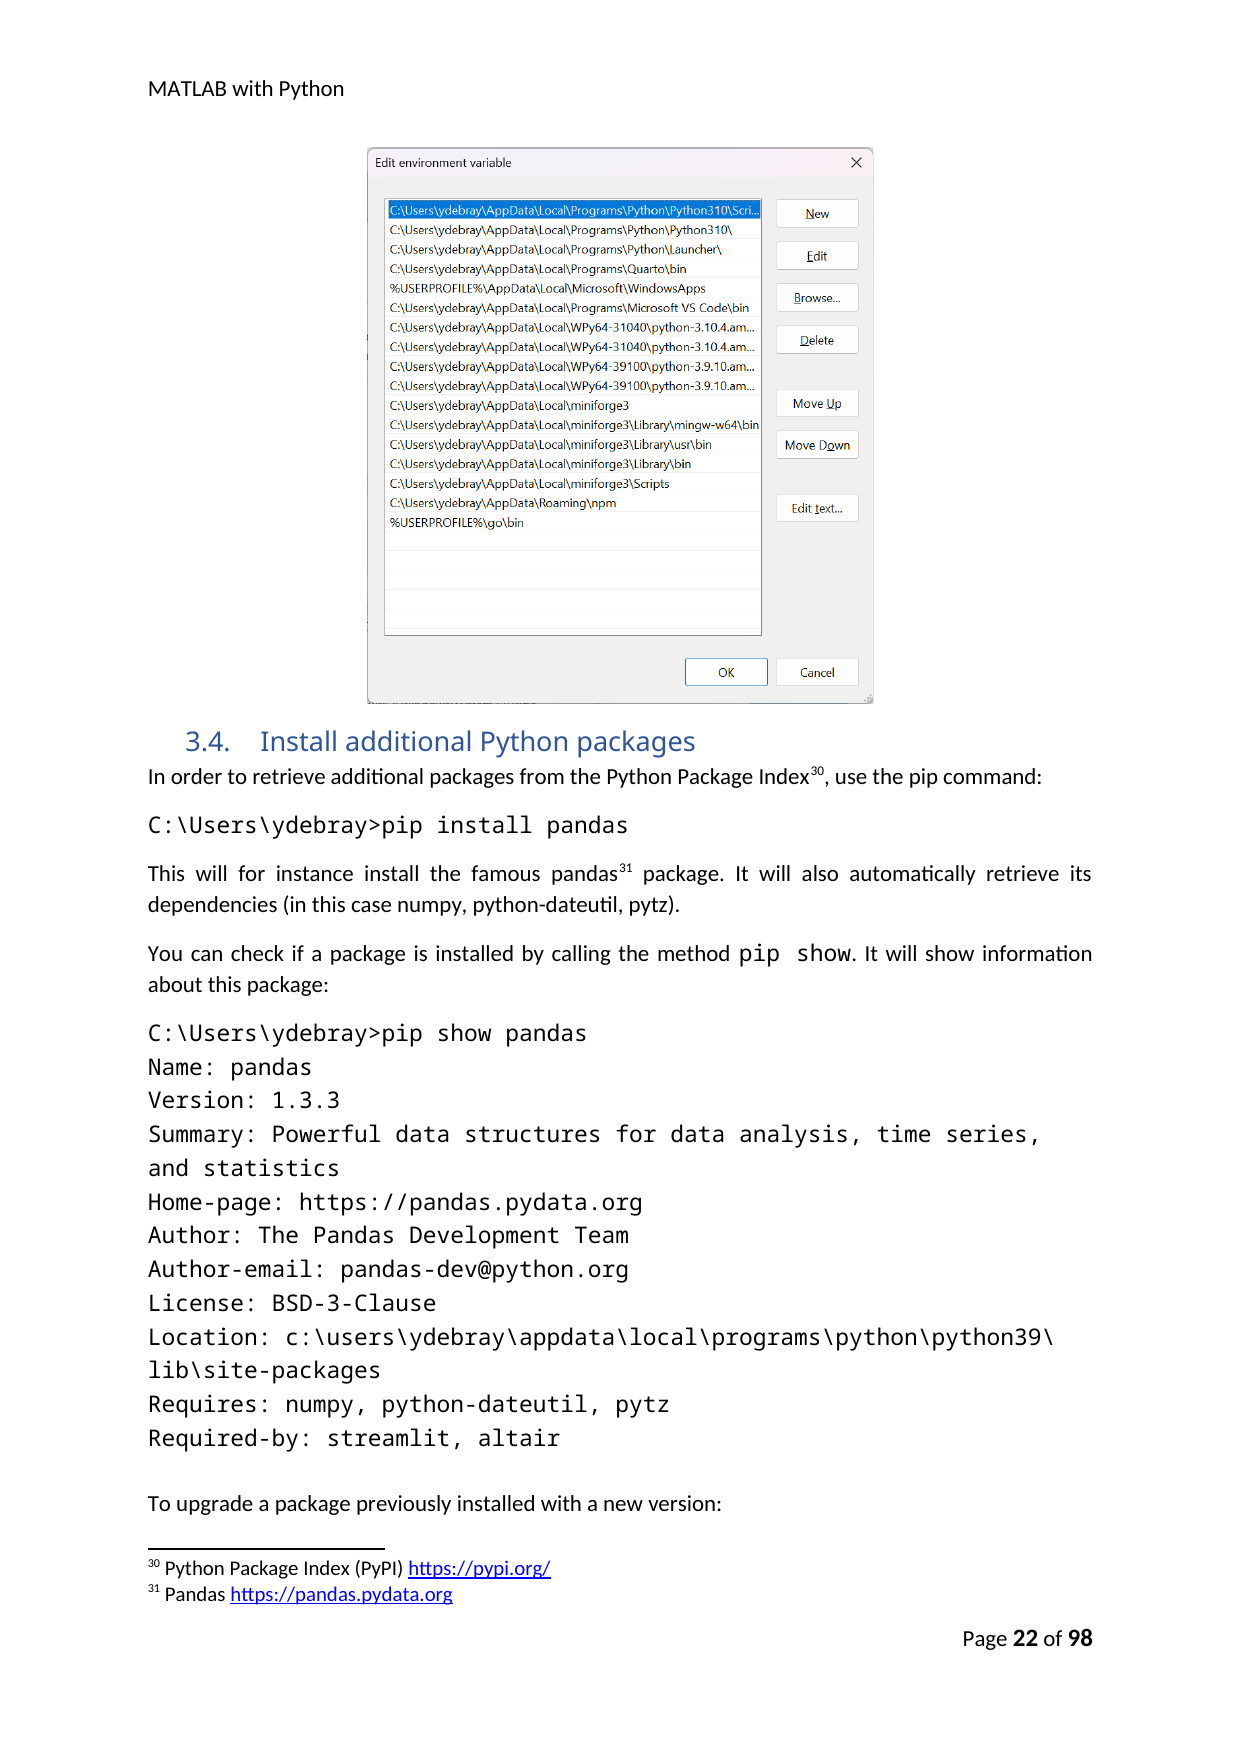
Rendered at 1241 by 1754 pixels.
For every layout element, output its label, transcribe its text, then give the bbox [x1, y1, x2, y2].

text Required-by: streamlit, altair [148, 1422, 1093, 1453]
text C:\Users\ydebray>pip install pandas [148, 809, 1093, 840]
text You can check if a package is installed by calling the method pip show. It will show information about this package: [148, 937, 1093, 998]
text Requires: numpy, python-dateutil, pytz [148, 1388, 1093, 1419]
text License: BSD-3-Clause [148, 1287, 1093, 1318]
text To upgrade a package previously installed with a new version: [148, 1489, 1093, 1517]
subtitle Install additional Python packages [185, 722, 1093, 759]
text Name: pandas [148, 1051, 1093, 1082]
text Summary: Powerful data structures for data analysis, time series, and statistics [148, 1118, 1093, 1183]
text C:\Users\ydebray>pip show pandas [148, 1017, 1093, 1048]
text Version: 1.3.3 [148, 1084, 1093, 1116]
text In order to retrieve additional packages from the Python Package Index, use the pip command: [148, 762, 1093, 790]
text Location: c:\users\ydebray\appdata\local\programs\python\python39\lib\site-packages [148, 1321, 1093, 1386]
text This will for instance install the famous pandas package. It will also automatically retrieve its dependencies (in this case numpy, python-dateutil, pytz). [148, 859, 1093, 918]
text Author: The Pandas Development Team [148, 1219, 1093, 1251]
picture [367, 147, 874, 704]
text Home-page: https://pandas.pydata.org [148, 1186, 1093, 1217]
text Author-email: pandas-dev@python.org [148, 1253, 1093, 1284]
